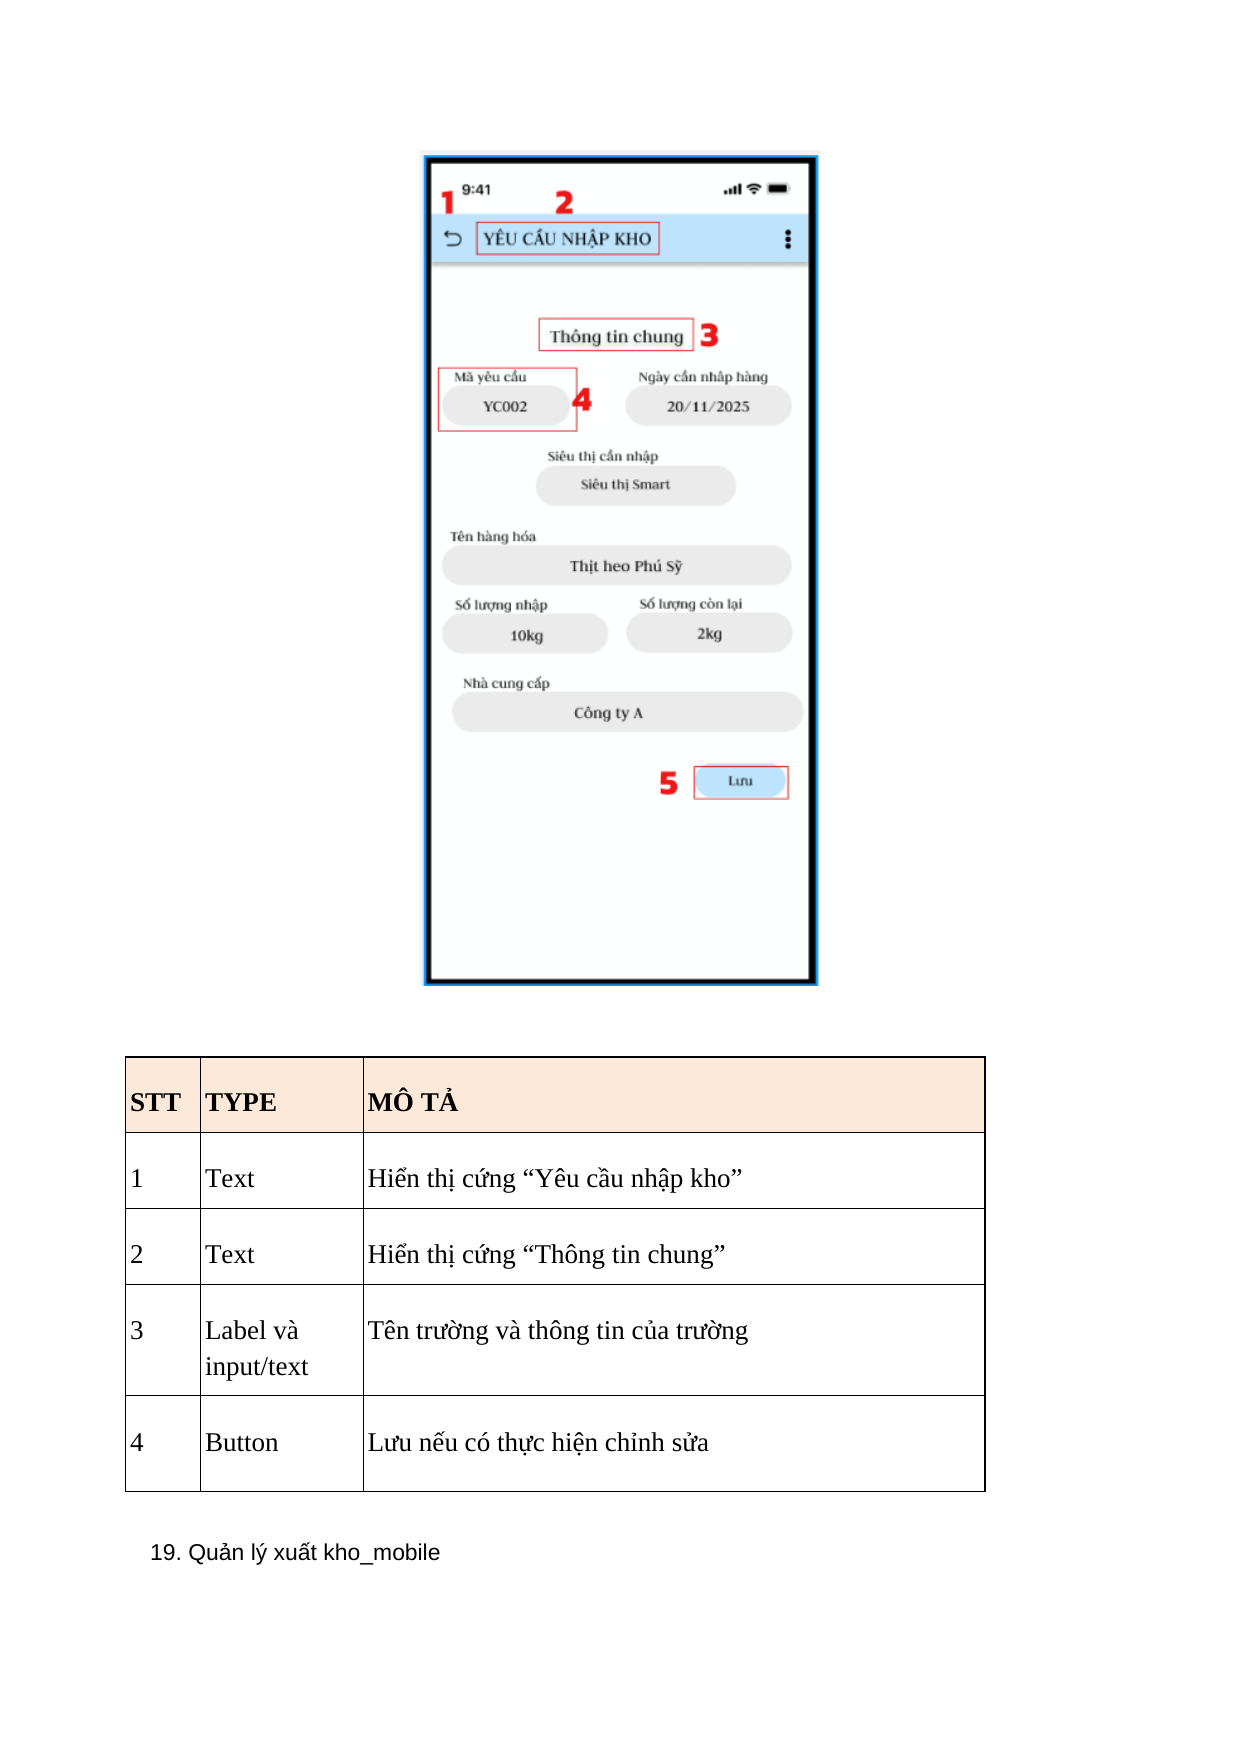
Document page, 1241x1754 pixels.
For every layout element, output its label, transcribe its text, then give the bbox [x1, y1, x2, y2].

table_cell 1 [126, 1133, 200, 1208]
table_cell Text [201, 1209, 363, 1284]
table_header TYPE [201, 1058, 363, 1132]
table_cell 2 [126, 1209, 200, 1284]
picture [419, 150, 821, 986]
table_cell Text [201, 1133, 363, 1208]
table_cell Hiển thị cứng “Thông tin chung” [364, 1209, 984, 1284]
table_cell 4 [126, 1396, 200, 1491]
table_cell Hiển thị cứng “Yêu cầu nhập kho” [364, 1133, 984, 1208]
table_cell Lưu nếu có thực hiện chỉnh sửa [364, 1396, 984, 1491]
table_header STT [126, 1058, 200, 1132]
table_header MÔ TẢ [364, 1058, 984, 1132]
table_cell Button [201, 1396, 363, 1491]
table_cell Tên trường và thông tin của trường [364, 1285, 984, 1395]
text 19. Quản lý xuất kho_mobile [150, 1539, 1090, 1565]
table_cell 3 [126, 1285, 200, 1395]
table_cell Label và input/text [201, 1285, 363, 1395]
